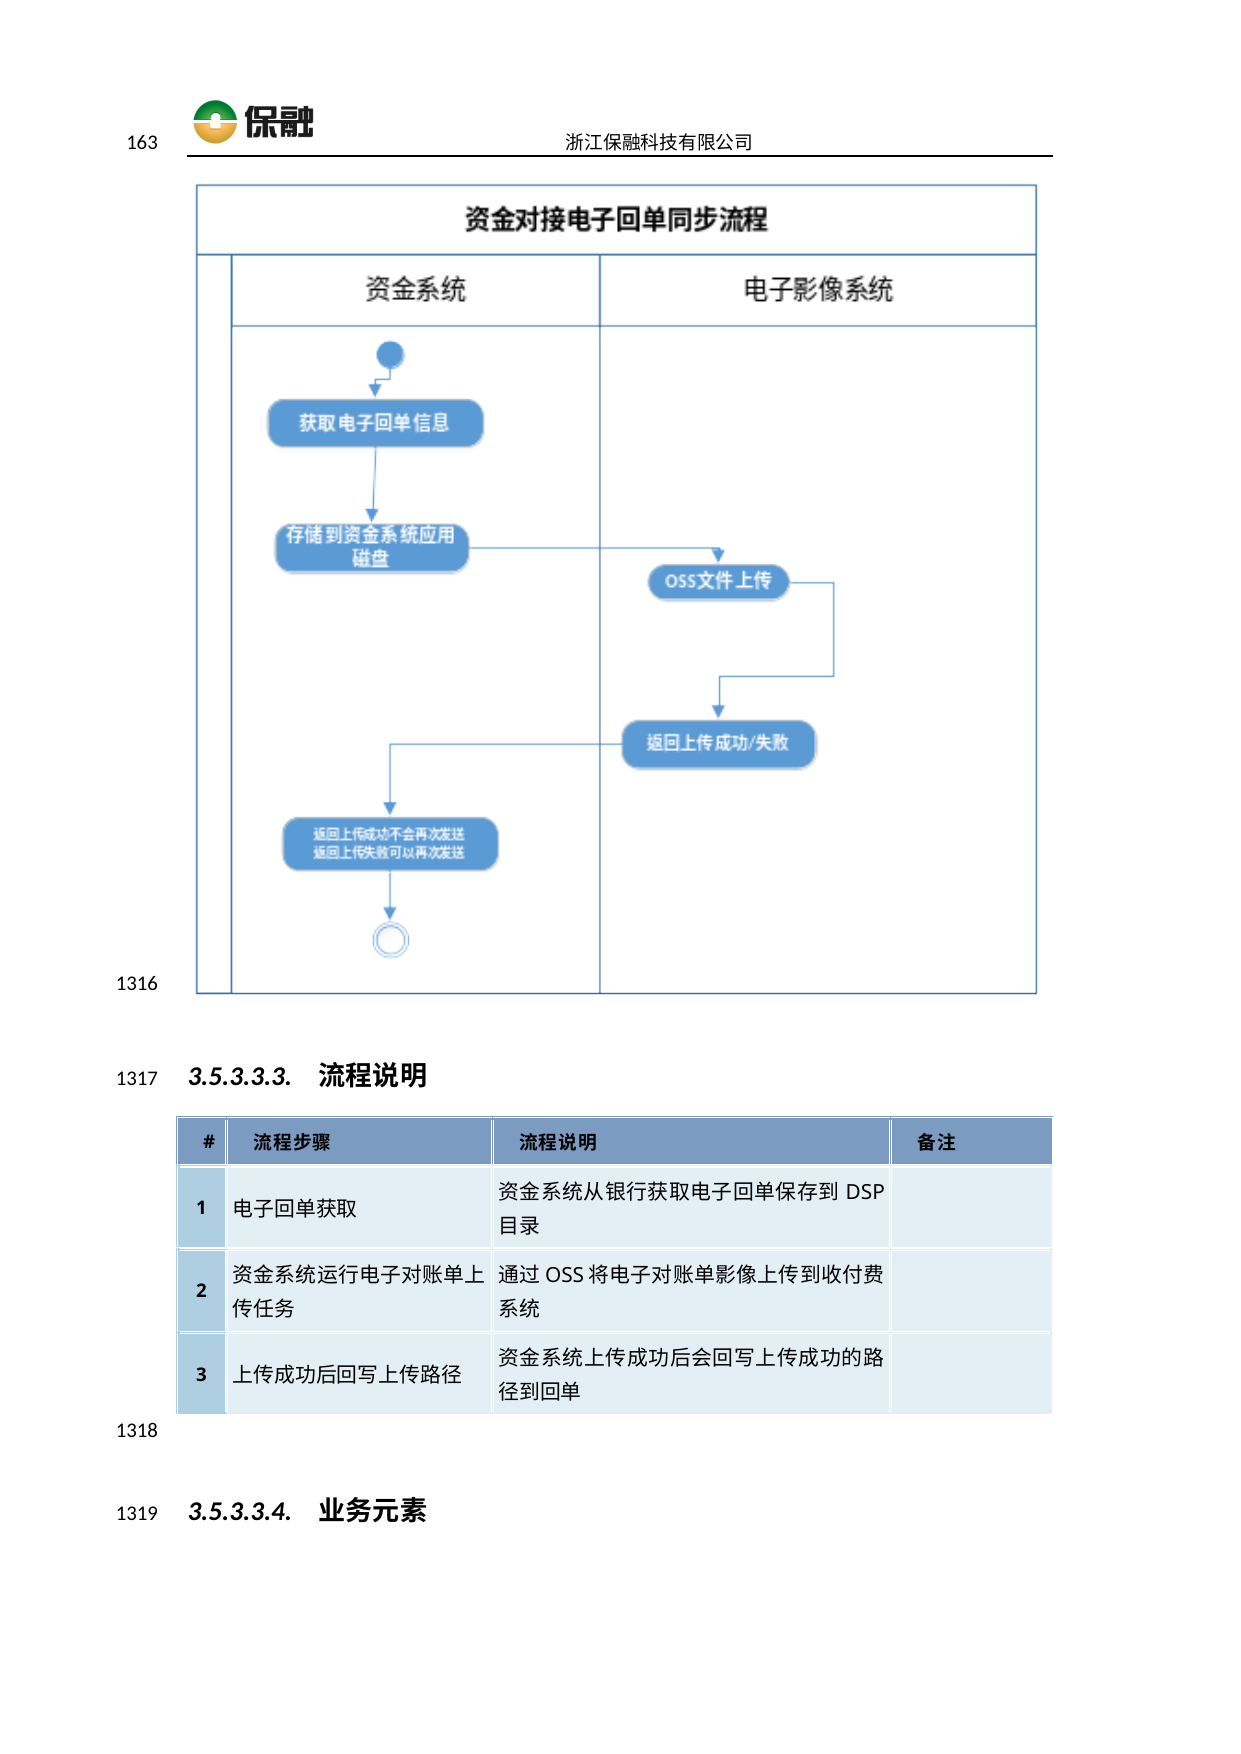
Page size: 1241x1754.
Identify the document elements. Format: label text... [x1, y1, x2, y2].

picture [187, 88, 321, 150]
subtitle 业务元素 [187, 1476, 1053, 1544]
subtitle 流程说明 [187, 1041, 1053, 1109]
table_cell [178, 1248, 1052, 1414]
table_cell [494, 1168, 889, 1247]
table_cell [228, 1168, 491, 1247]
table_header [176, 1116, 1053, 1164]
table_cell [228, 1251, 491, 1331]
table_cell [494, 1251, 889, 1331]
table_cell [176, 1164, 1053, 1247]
